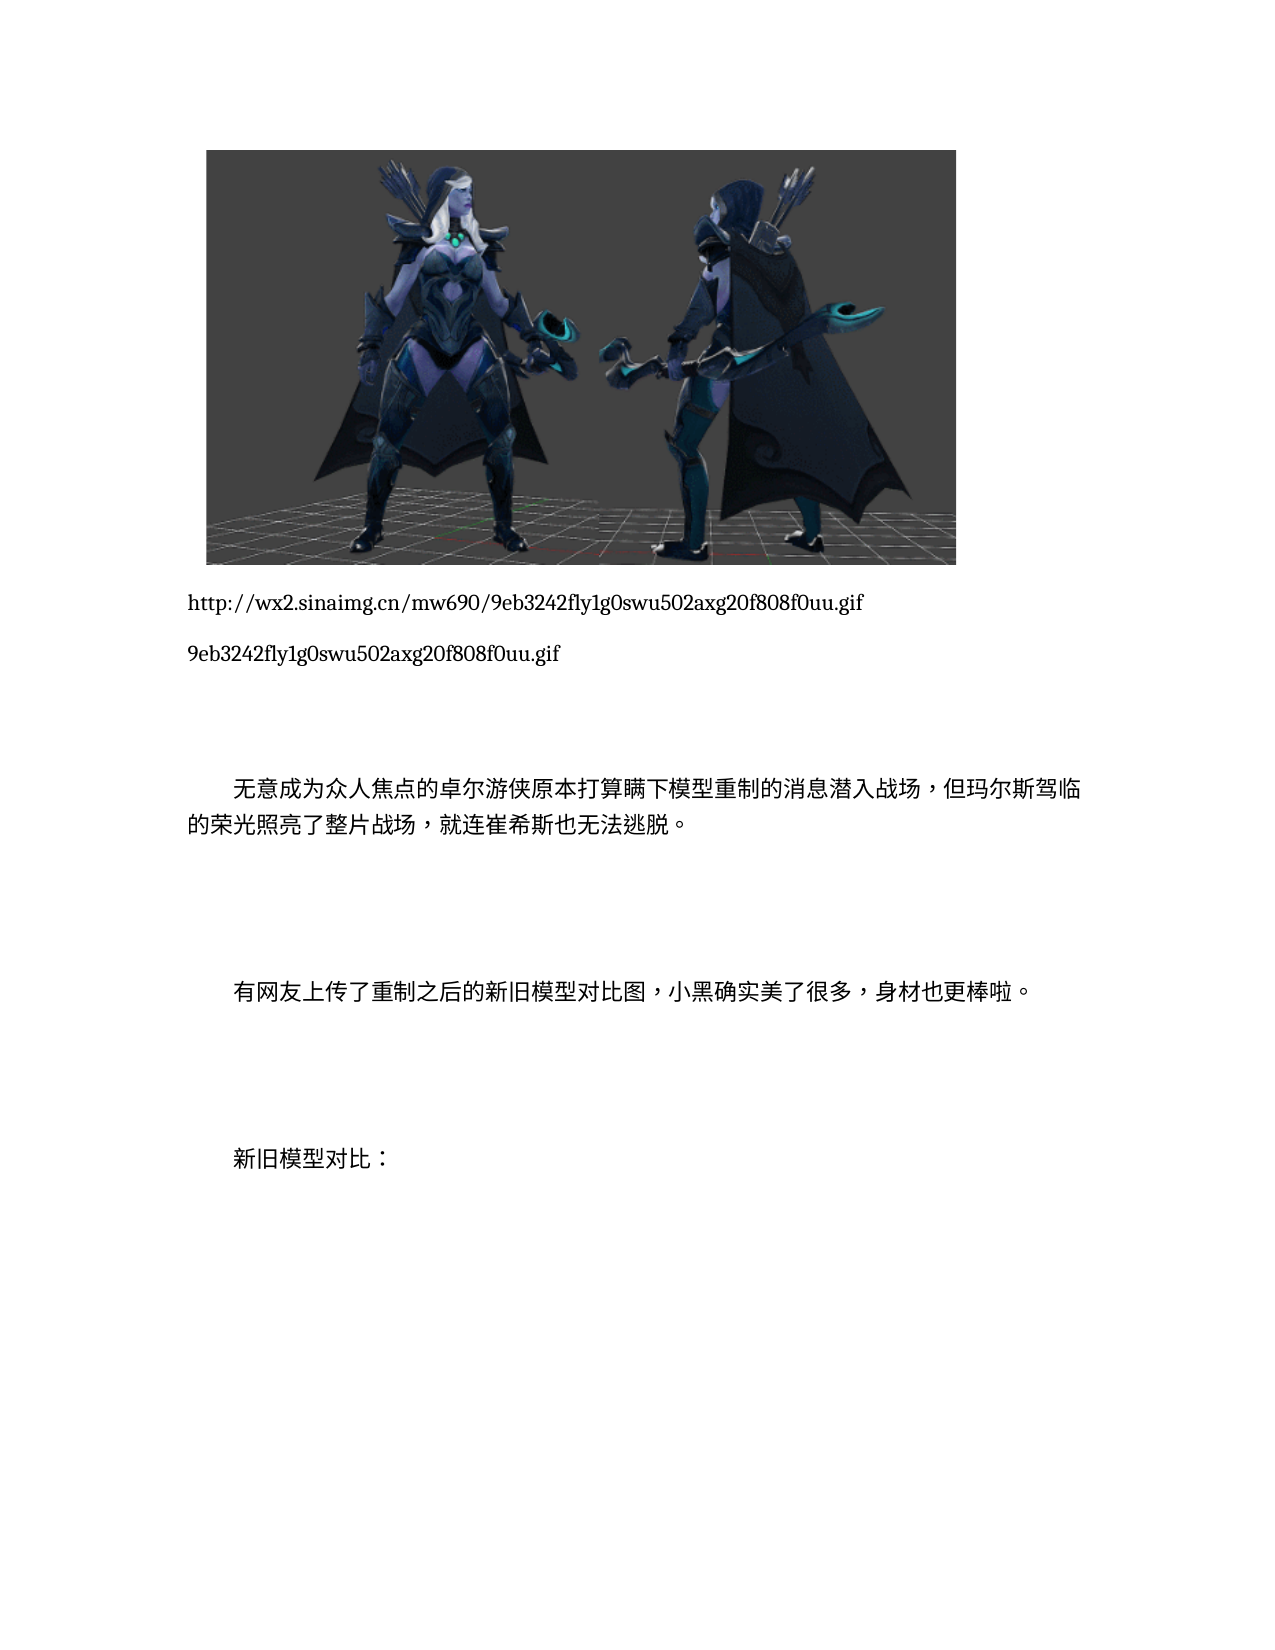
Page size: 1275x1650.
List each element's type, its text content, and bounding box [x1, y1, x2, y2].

text http://wx2.sinaimg.cn/mw690/9eb3242fly1g0swu502axg20f808f0uu.gif [187, 589, 1087, 616]
text 有网友上传了重制之后的新旧模型对比图，小黑确实美了很多，身材也更棒啦。 [187, 976, 1087, 1037]
picture [206, 150, 957, 565]
text 无意成为众人焦点的卓尔游侠原本打算瞒下模型重制的消息潜入战场，但玛尔斯驾临的荣光照亮了整片战场，就连崔希斯也无法逃脱。 ​​​​ [187, 773, 1087, 870]
text 9eb3242fly1g0swu502axg20f808f0uu.gif [187, 640, 1087, 667]
text 新旧模型对比： [187, 1143, 1087, 1205]
